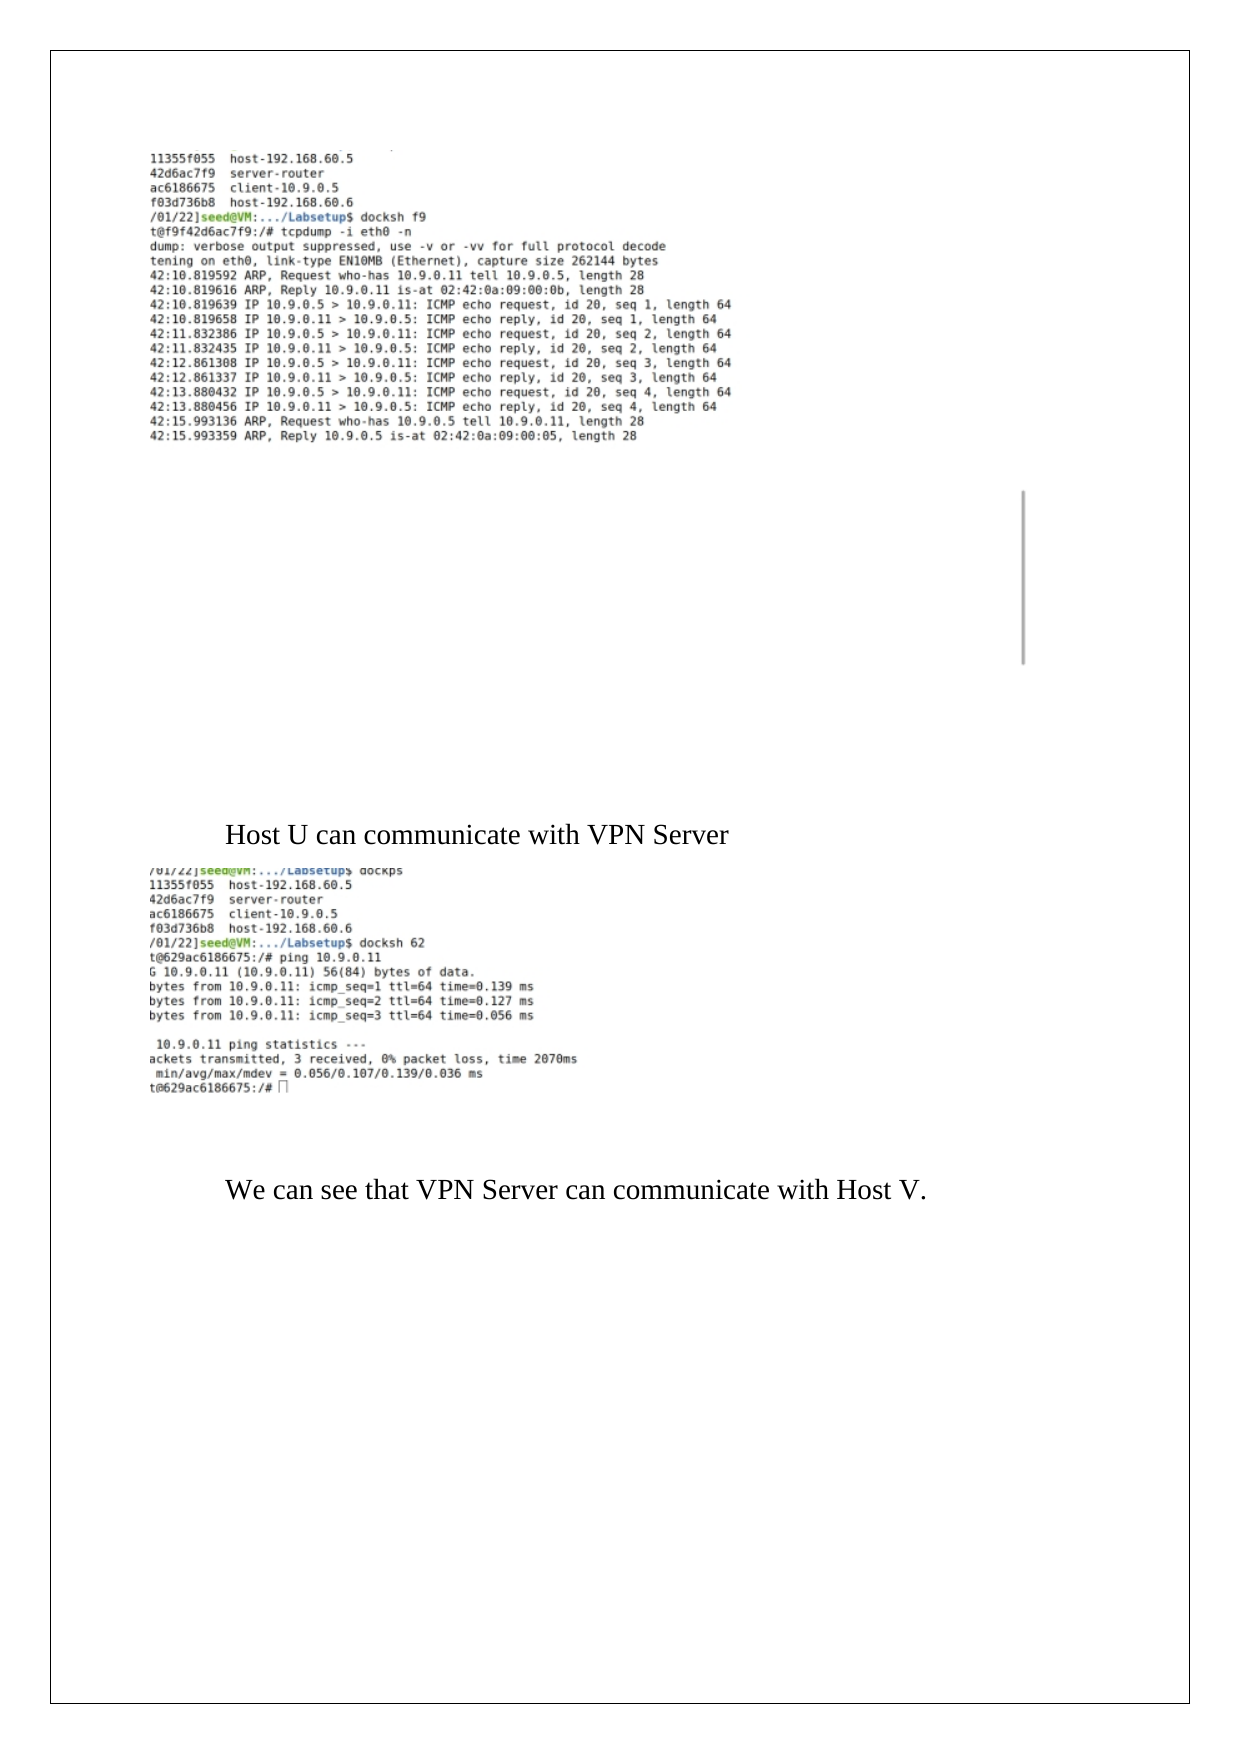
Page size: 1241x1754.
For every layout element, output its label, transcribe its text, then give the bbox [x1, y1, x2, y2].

list We can see that VPN Server can communicate with Host V. [225, 1172, 1090, 1206]
picture [150, 150, 1028, 668]
list Host U can communicate with VPN Server [225, 817, 1090, 850]
picture [150, 868, 1027, 1094]
